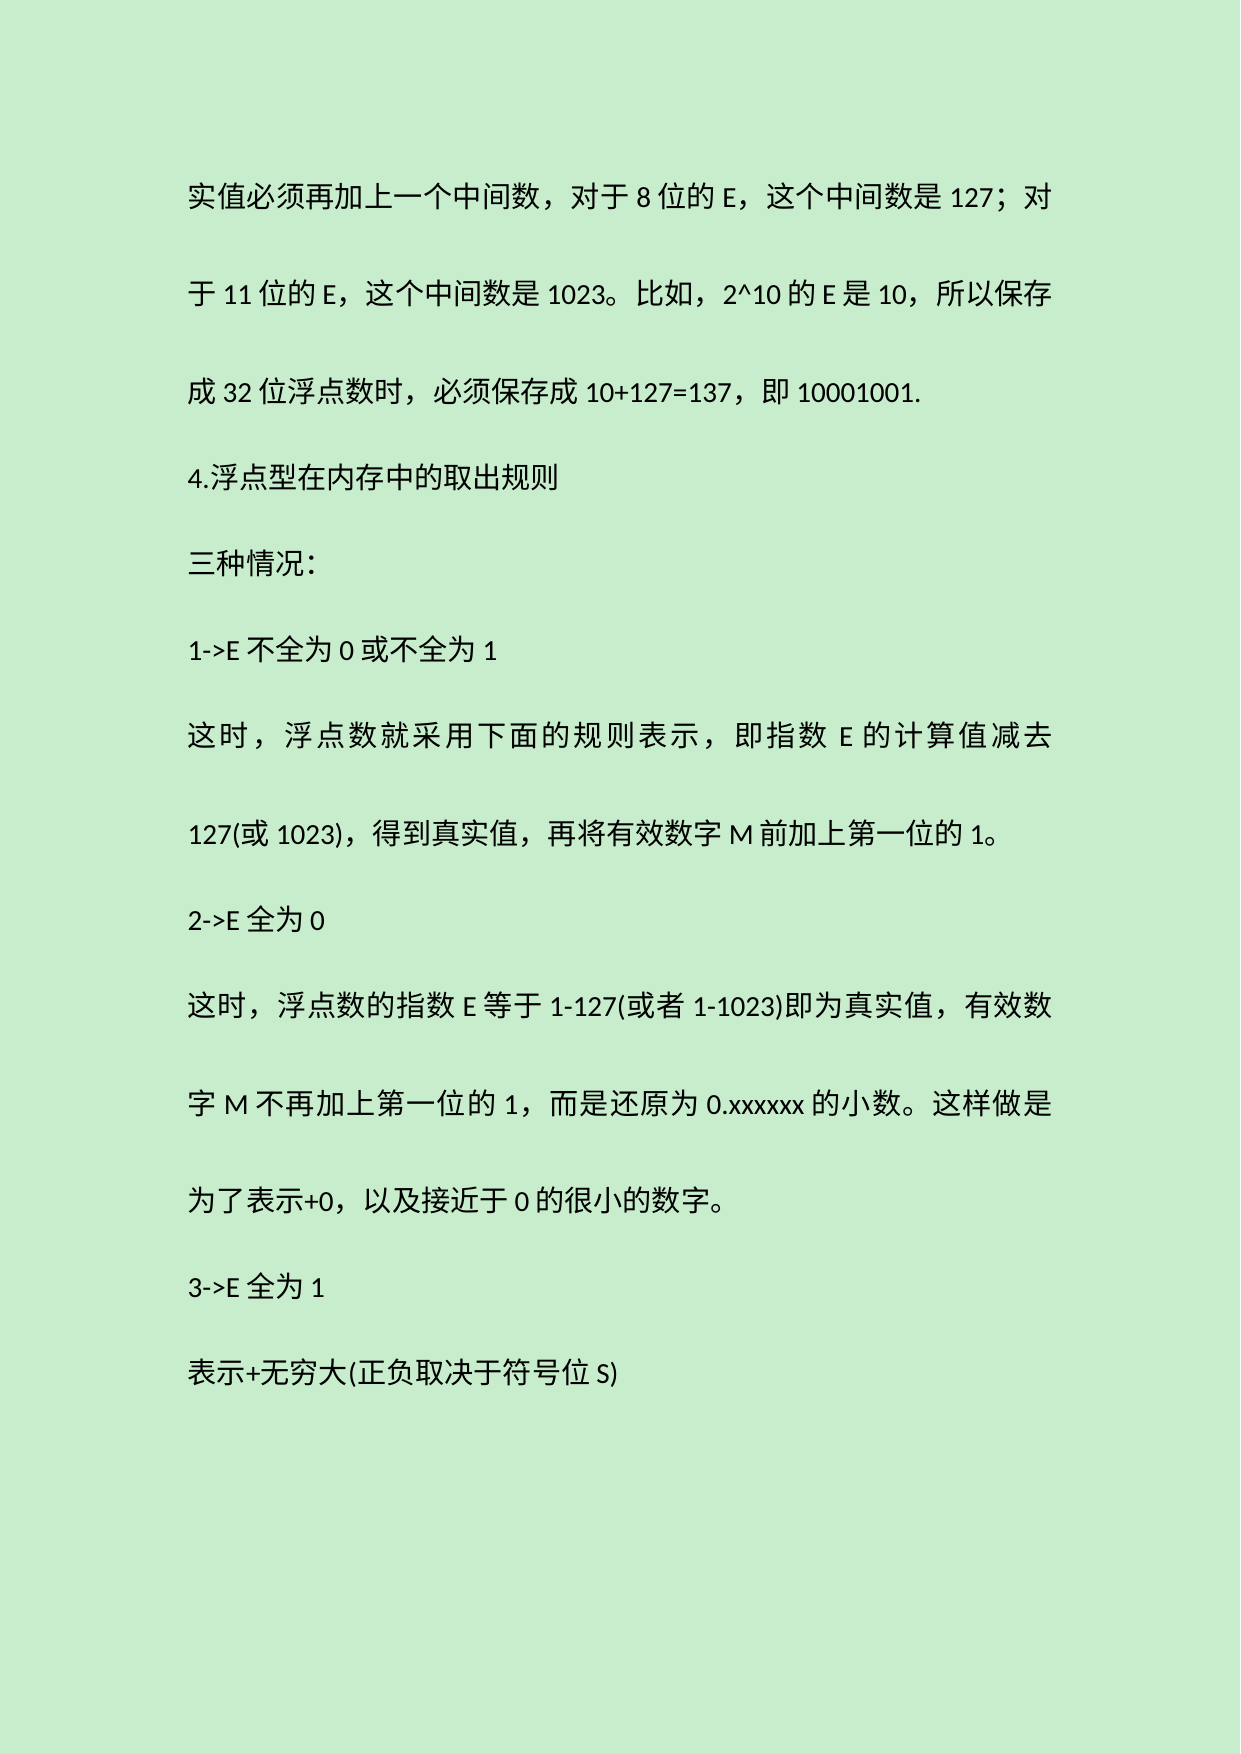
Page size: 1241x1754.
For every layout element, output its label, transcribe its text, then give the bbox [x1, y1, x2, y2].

text 3->E全为1 [187, 1252, 1053, 1317]
text 1->E不全为0或不全为1 [187, 615, 1053, 680]
text 2->E全为0 [187, 885, 1053, 950]
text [187, 162, 1053, 422]
text 这时，浮点数就采用下面的规则表示，即指数E的计算值减去127(或1023)，得到真实值，再将有效数字M前加上第一位的1。 [187, 702, 1053, 864]
text 4.浮点型在内存中的取出规则 [187, 443, 1053, 508]
text 表示+无穷大(正负取决于符号位S) [187, 1339, 1053, 1404]
text 这时，浮点数的指数E等于1-127(或者1-1023)即为真实值，有效数字M不再加上第一位的1，而是还原为0.xxxxxx的小数。这样做是为了表示+0，以及接近于0的很小的数字。 [187, 971, 1053, 1231]
text 三种情况： [187, 529, 1053, 594]
